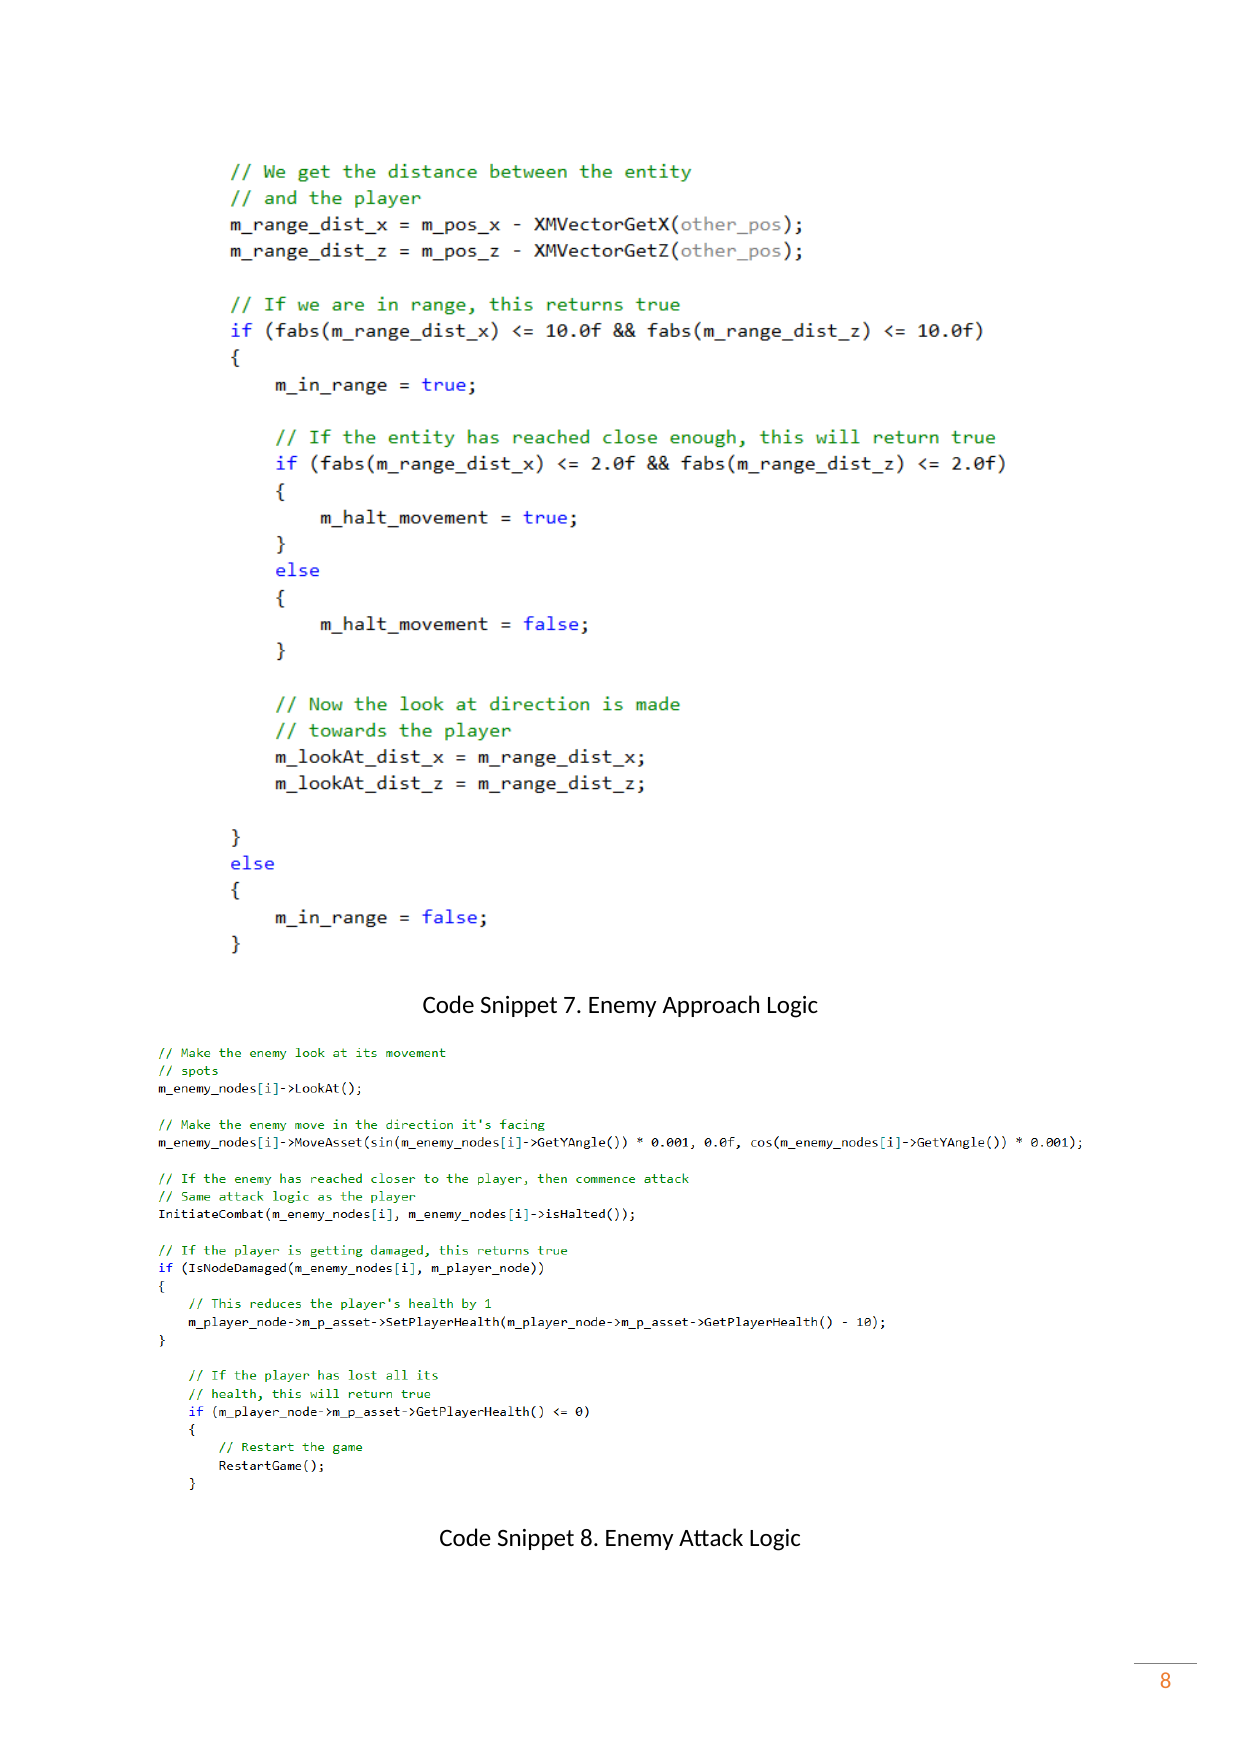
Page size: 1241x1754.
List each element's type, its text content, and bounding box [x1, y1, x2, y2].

picture [150, 1038, 1091, 1504]
text Code Snippet 8. Enemy Attack Logic [150, 1522, 1090, 1553]
text Code Snippet 7. Enemy Approach Logic [150, 989, 1090, 1019]
picture [220, 150, 1020, 971]
